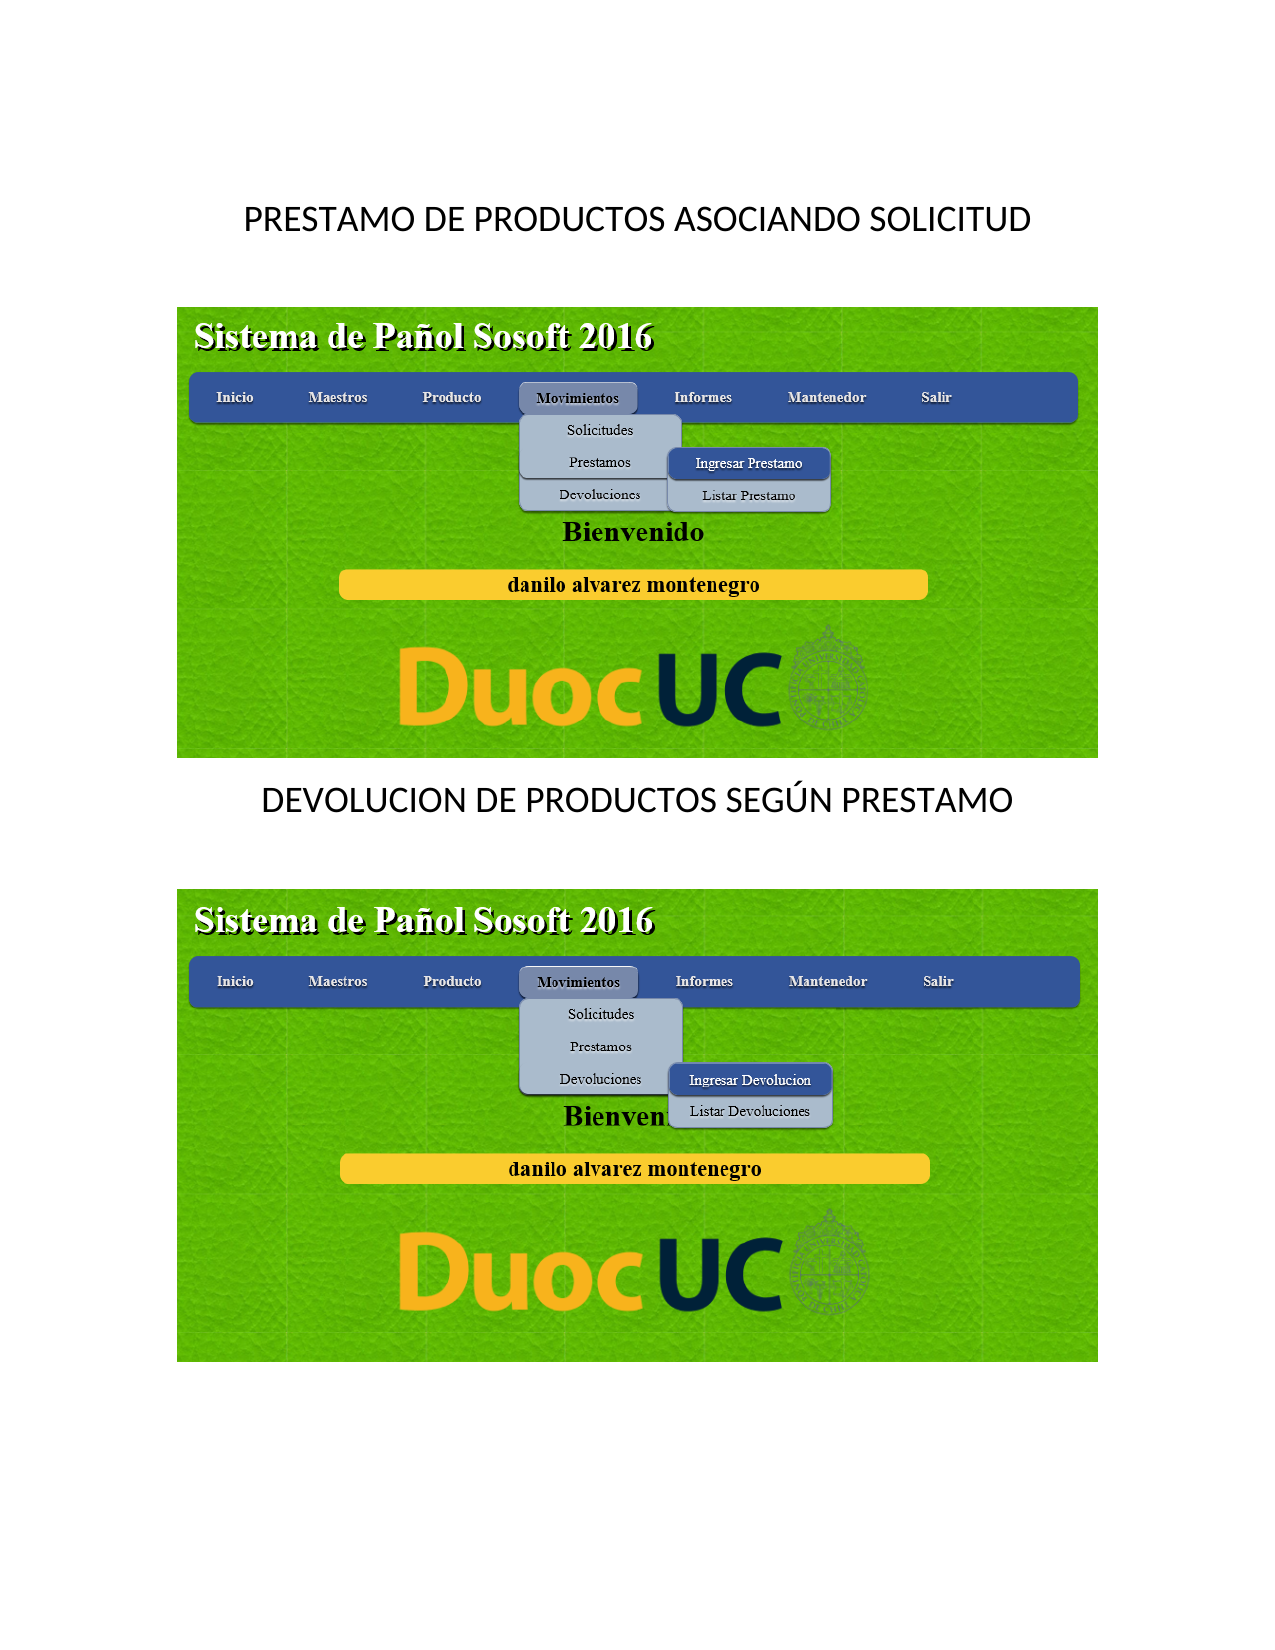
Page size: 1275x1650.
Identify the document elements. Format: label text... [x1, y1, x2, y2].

picture [177, 307, 1098, 758]
text DEVOLUCION DE PRODUCTOS SEGÚN PRESTAMO [177, 776, 1098, 822]
text PRESTAMO DE PRODUCTOS ASOCIANDO SOLICITUD [177, 194, 1098, 240]
picture [177, 889, 1098, 1362]
